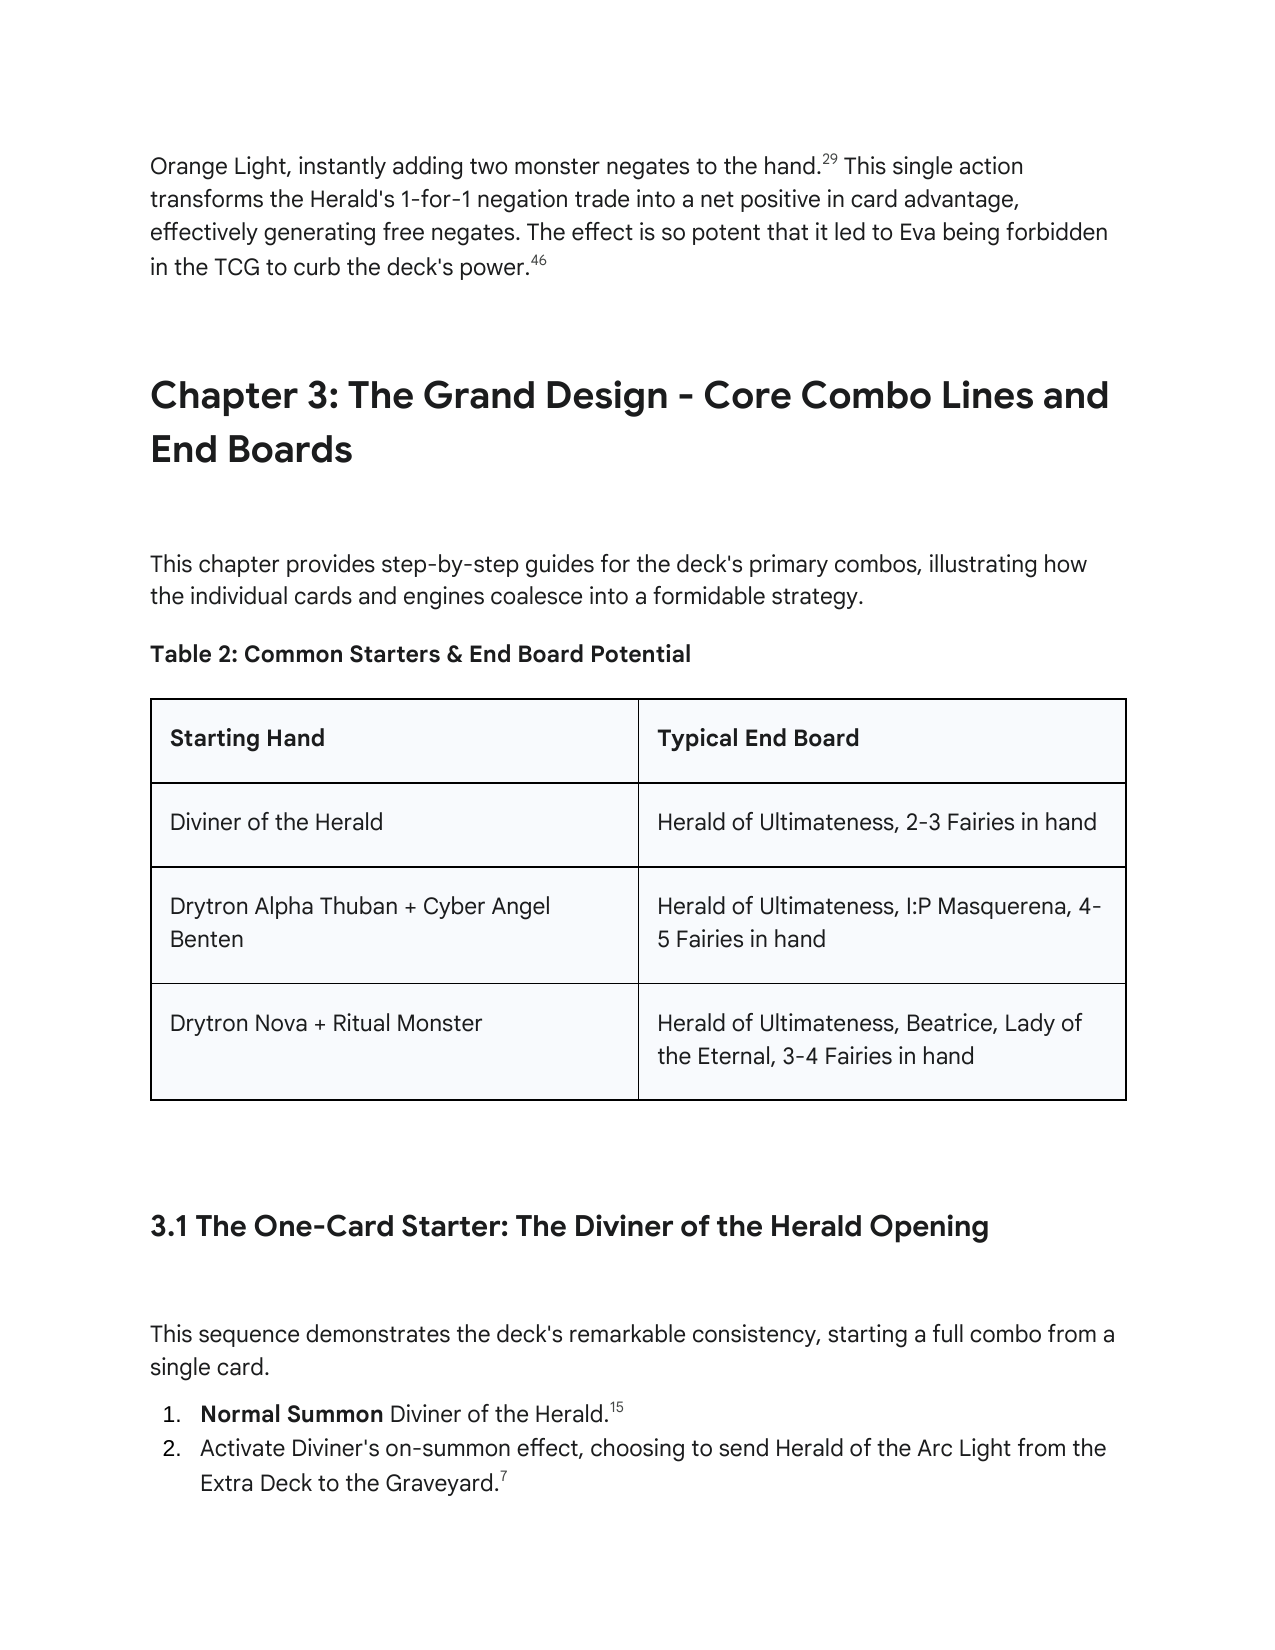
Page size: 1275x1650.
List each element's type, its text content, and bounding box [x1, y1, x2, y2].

subtitle Chapter 3: The Grand Design - Core Combo Lines and End Boards [150, 373, 1125, 473]
text This chapter provides step-by-step guides for the deck's primary combos, illustrating how the individual cards and engines coalesce into a formidable strategy. [150, 550, 1125, 611]
text This sequence demonstrates the deck's remarkable consistency, starting a full combo from a single card. [150, 1320, 1125, 1382]
table_cell Drytron Nova + Ritual Monster [152, 984, 638, 1099]
table_cell Herald of Ultimateness, I:P Masquerena, 4-5 Fairies in hand [639, 868, 1125, 983]
table_cell Drytron Alpha Thuban + Cyber Angel Benten [152, 868, 638, 983]
table_cell Herald of Ultimateness, 2-3 Fairies in hand [639, 784, 1125, 866]
list Normal Summon Diviner of the Herald.15 [162, 1398, 1125, 1430]
list Activate Diviner's on-summon effect, choosing to send Herald of the Arc Light from the Extra Deck to the Graveyard.7 [162, 1434, 1125, 1498]
text Table 2: Common Starters & End Board Potential [150, 640, 1125, 669]
subtitle 3.1 The One-Card Starter: The Diviner of the Herald Opening [150, 1208, 1125, 1245]
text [150, 150, 1125, 282]
table_cell Diviner of the Herald [152, 784, 638, 866]
table_header Starting Hand [152, 700, 638, 782]
table_header Typical End Board [639, 700, 1125, 782]
table_cell Herald of Ultimateness, Beatrice, Lady of the Eternal, 3-4 Fairies in hand [639, 984, 1125, 1099]
